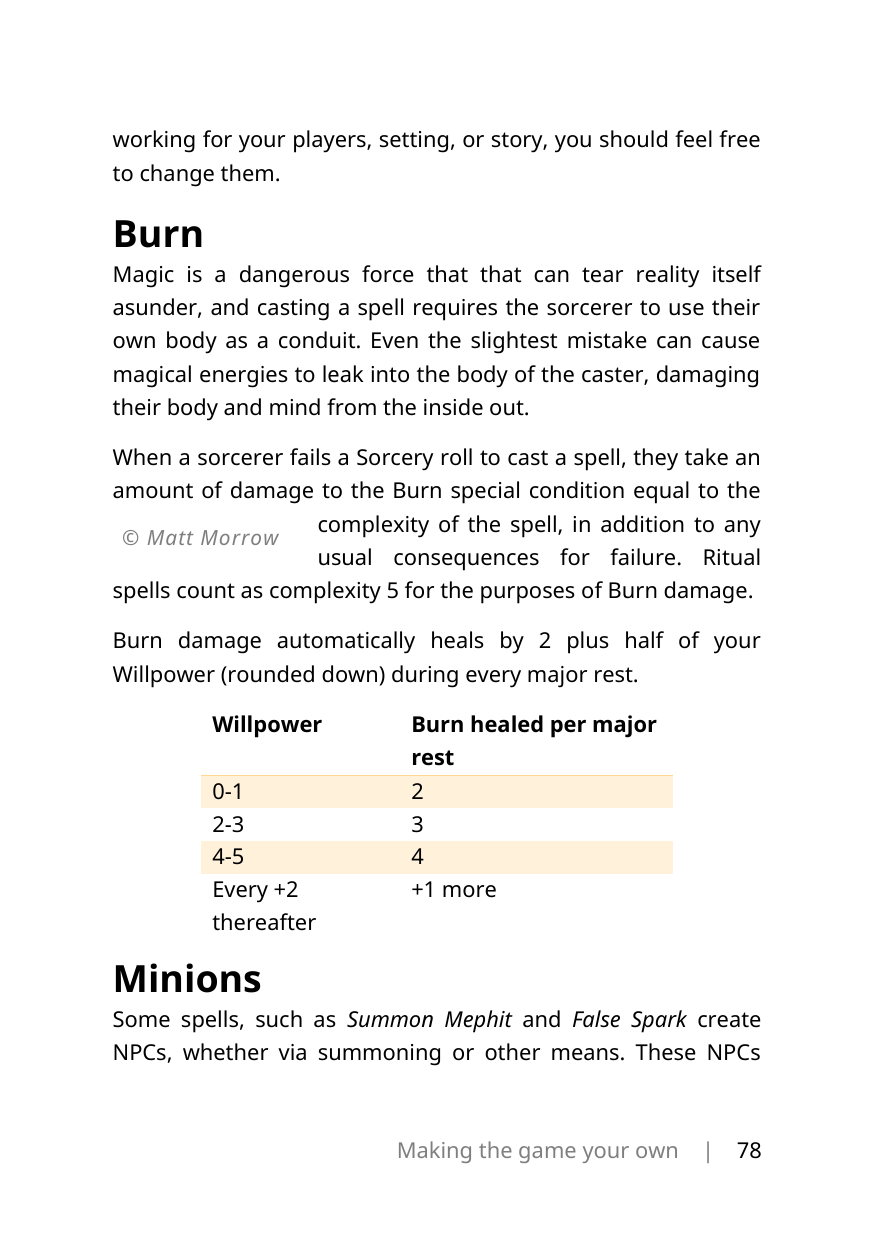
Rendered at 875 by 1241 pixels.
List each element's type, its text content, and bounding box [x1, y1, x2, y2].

table_cell 2-3 [201, 809, 400, 841]
table_cell +1 more [400, 874, 673, 940]
subtitle Burn [112, 208, 762, 259]
table_cell 3 [400, 809, 673, 841]
table_cell Every +2 thereafter [201, 874, 400, 940]
table_cell 4-5 [201, 841, 400, 874]
table_header Willpower [201, 709, 400, 775]
table_header Burn healed per major rest [400, 709, 673, 775]
table_cell 2 [400, 776, 673, 808]
table_cell 0-1 [201, 776, 400, 808]
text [112, 1003, 762, 1067]
text When a sorcerer fails a Sorcery roll to cast a spell, they take an amount of damage to the Burn special condition equal to the complexity of the spell, in addition to any usual consequences for failure. Ritual spells count as complexity 5 for the purposes of Burn damage. [112, 442, 762, 605]
table_cell 4 [400, 841, 673, 874]
text Burn damage automatically heals by 2 plus half of your Willpower (rounded down) during every major rest. [112, 625, 762, 688]
subtitle Minions [112, 952, 762, 1003]
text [112, 124, 762, 187]
text Magic is a dangerous force that that can tear reality itself asunder, and casting a spell requires the sorcerer to use their own body as a conduit. Even the slightest mistake can cause magical energies to leak into the body of the caster, damaging their body and mind from the inside out. [112, 259, 762, 422]
